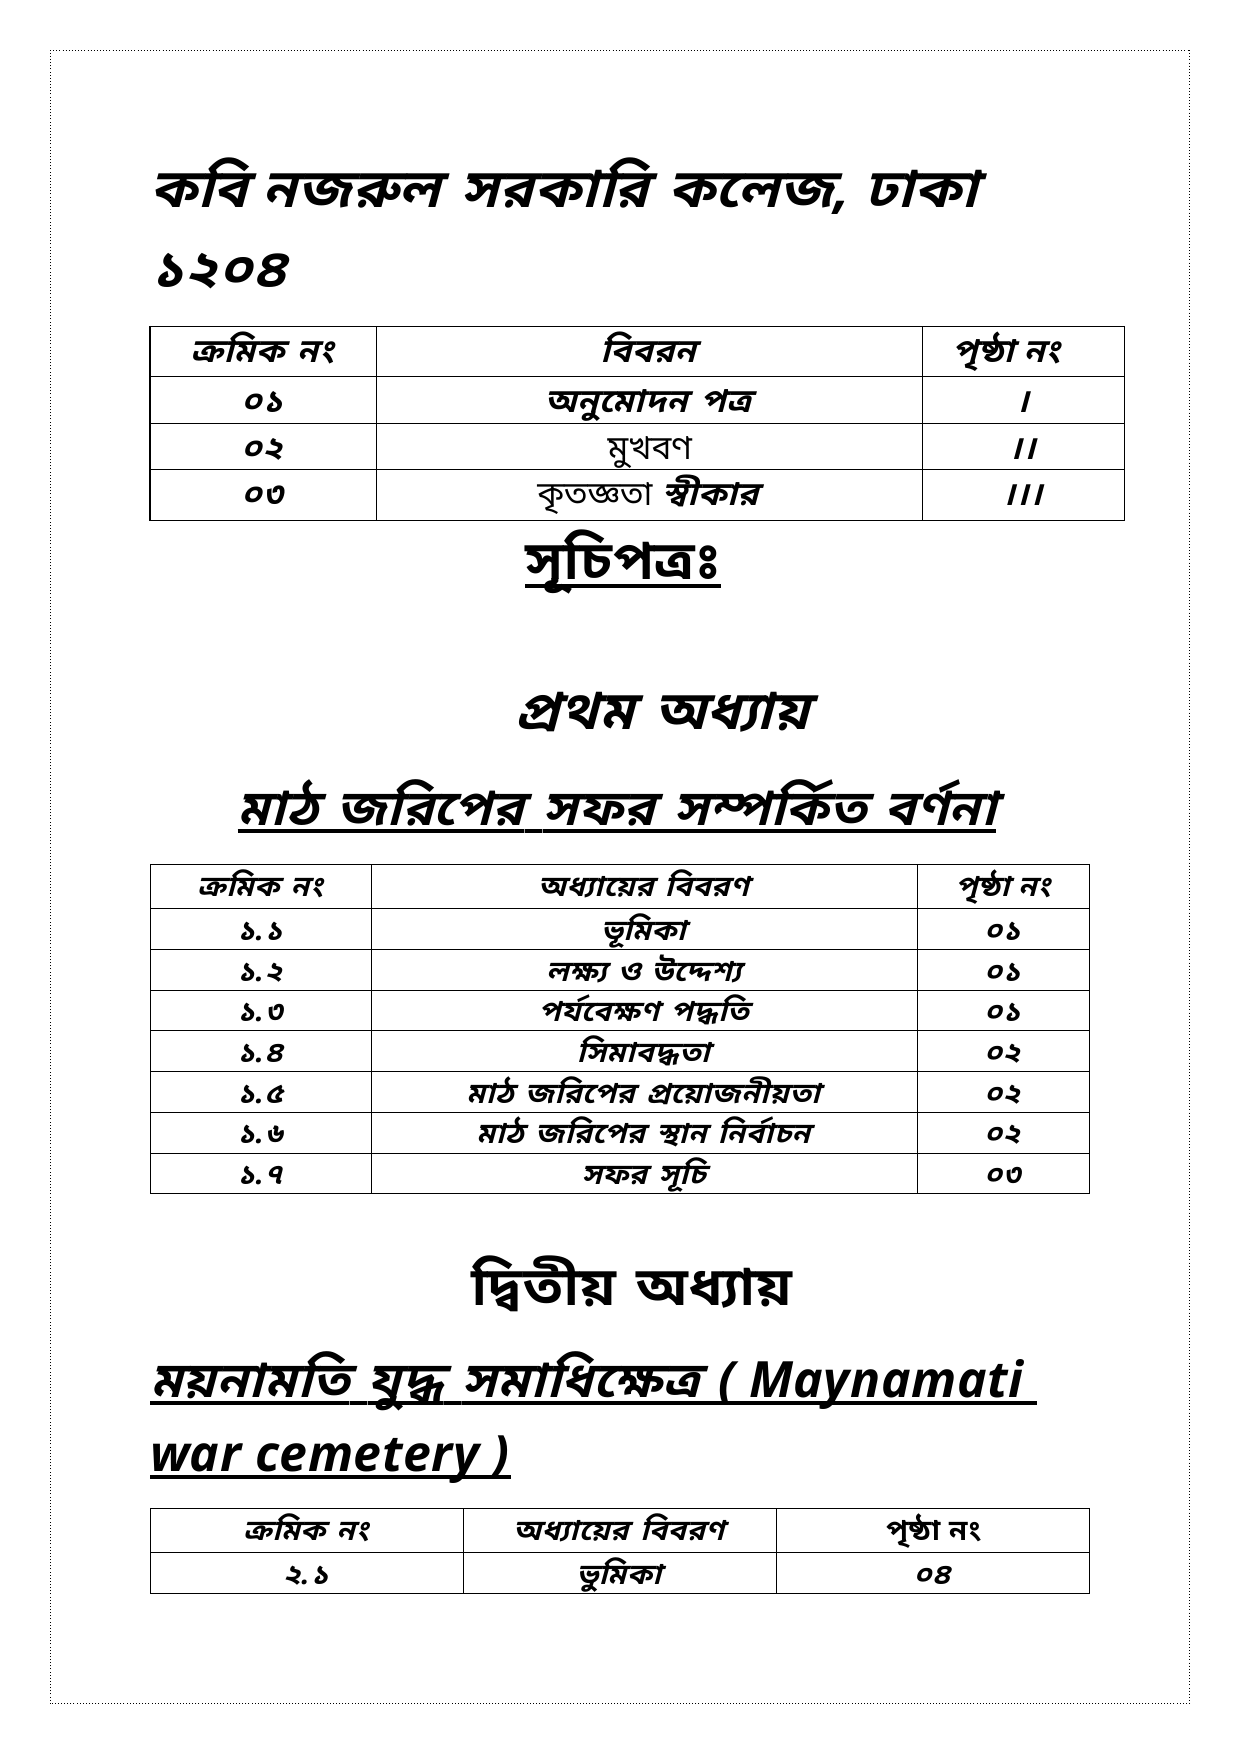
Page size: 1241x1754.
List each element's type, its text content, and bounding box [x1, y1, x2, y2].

table_cell ১.১ [151, 909, 371, 949]
table_cell ০৩ [151, 470, 376, 520]
table_cell সফর সূচি [372, 1154, 917, 1193]
text সূচিপত্রঃ [150, 521, 1090, 595]
table_header বিবরন [377, 327, 922, 376]
table_cell অনুমোদন পত্র [377, 377, 922, 422]
table_header পৃষ্ঠা নং [918, 865, 1089, 908]
text ময়নামতি যুদ্ধ সমাধিক্ষেত্র ( Maynamati war cemetery ) [150, 1344, 1090, 1486]
table_cell ০২ [918, 1113, 1089, 1152]
table_cell ভুমিকা [464, 1553, 776, 1593]
table_cell ১.৫ [151, 1072, 371, 1112]
table_header পৃষ্ঠা নং [923, 327, 1124, 376]
table_cell মাঠ জরিপের স্থান নির্বাচন [372, 1113, 917, 1152]
table_cell ২.১ [151, 1553, 463, 1593]
table_cell ।।। [923, 470, 1124, 520]
text দ্বিতীয় অধ্যায় [150, 1248, 1090, 1322]
table_cell ১.৭ [151, 1154, 371, 1193]
table_cell ০৩ [918, 1154, 1089, 1193]
table_cell ০২ [918, 1031, 1089, 1071]
table_cell সিমাবদ্ধতা [372, 1031, 917, 1071]
table_cell মুখবণ [377, 424, 922, 469]
table_cell ১.৩ [151, 991, 371, 1030]
table_header অধ্যায়ের বিবরণ [372, 865, 917, 908]
table_cell ০১ [918, 991, 1089, 1030]
table_cell ০১ [918, 909, 1089, 949]
table_cell ০১ [918, 950, 1089, 989]
table_header অধ্যায়ের বিবরণ [464, 1509, 776, 1552]
table_header ক্রমিক নং [151, 865, 371, 908]
table_cell কৃতজ্ঞতা স্বীকার [377, 470, 922, 520]
text মাঠ জরিপের সফর সম্পর্কিত বর্ণনা [150, 768, 1090, 841]
table_cell ১.৬ [151, 1113, 371, 1152]
table_cell ১.২ [151, 950, 371, 989]
table_header ক্রমিক নং [151, 1509, 463, 1552]
table_cell ।। [923, 424, 1124, 469]
table_cell । [923, 377, 1124, 422]
table_cell ০৪ [777, 1553, 1089, 1593]
table_cell ১.৪ [151, 1031, 371, 1071]
table_cell ভূমিকা [372, 909, 917, 949]
table_cell পর্যবেক্ষণ পদ্ধতি [372, 991, 917, 1030]
table_cell ০২ [151, 424, 376, 469]
table_cell ০১ [151, 377, 376, 422]
table_cell মাঠ জরিপের প্রয়োজনীয়তা [372, 1072, 917, 1112]
table_cell ০২ [918, 1072, 1089, 1112]
table_header ক্রমিক নং [151, 327, 376, 376]
table_cell লক্ষ্য ও উদ্দেশ্য [372, 950, 917, 989]
text কবি নজরুল সরকারি কলেজ, ঢাকা ১২০৪ [150, 150, 1090, 303]
text প্রথম অধ্যায় [150, 671, 1090, 745]
table_header পৃষ্ঠা নং [777, 1509, 1089, 1552]
